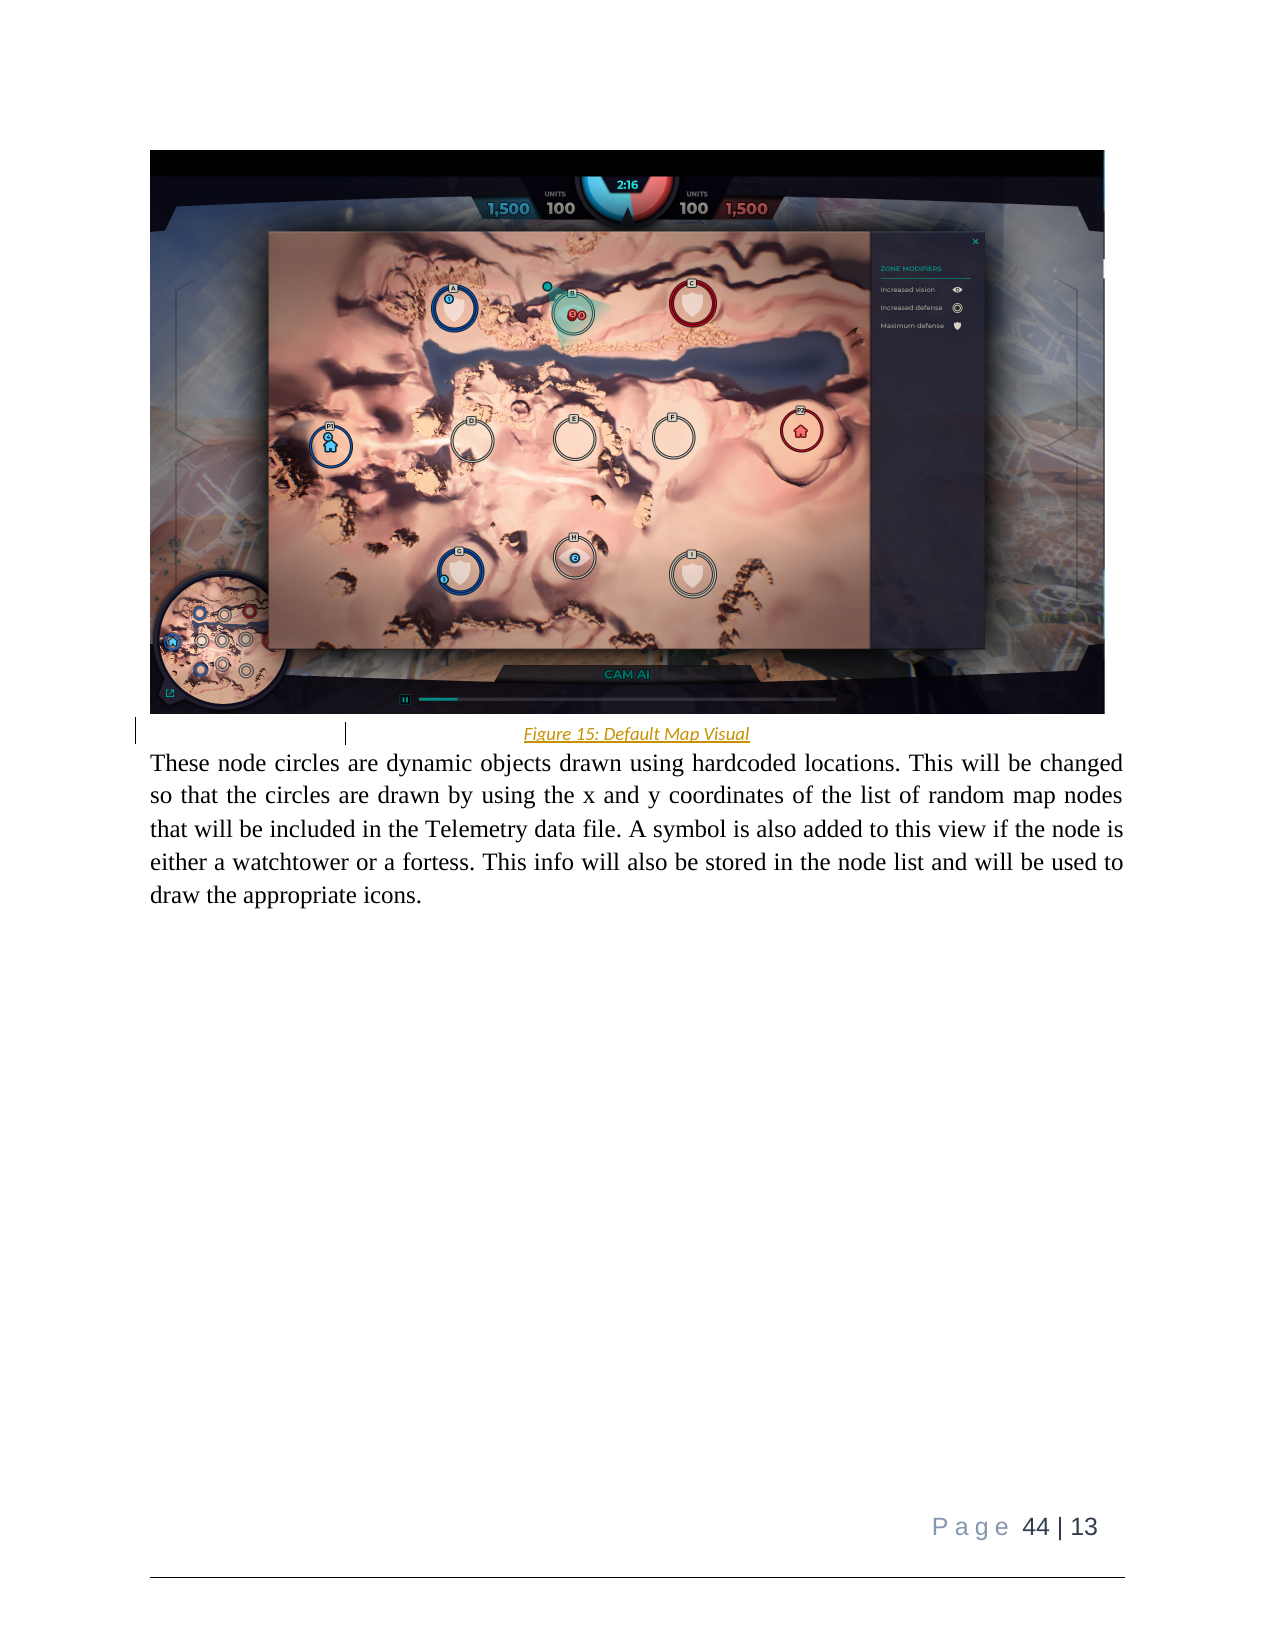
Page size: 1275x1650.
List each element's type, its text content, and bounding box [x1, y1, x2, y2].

picture [150, 150, 1105, 714]
text These node circles are dynamic objects drawn using hardcoded locations. This will be changed so that the circles are drawn by using the x and y coordinates of the list of random map nodes that will be included in the Telemetry data file. A symbol is also added to this view if the node is either a watchtower or a fortess. This info will also be stored in the node list and will be used to draw the appropriate icons. [150, 748, 1125, 908]
